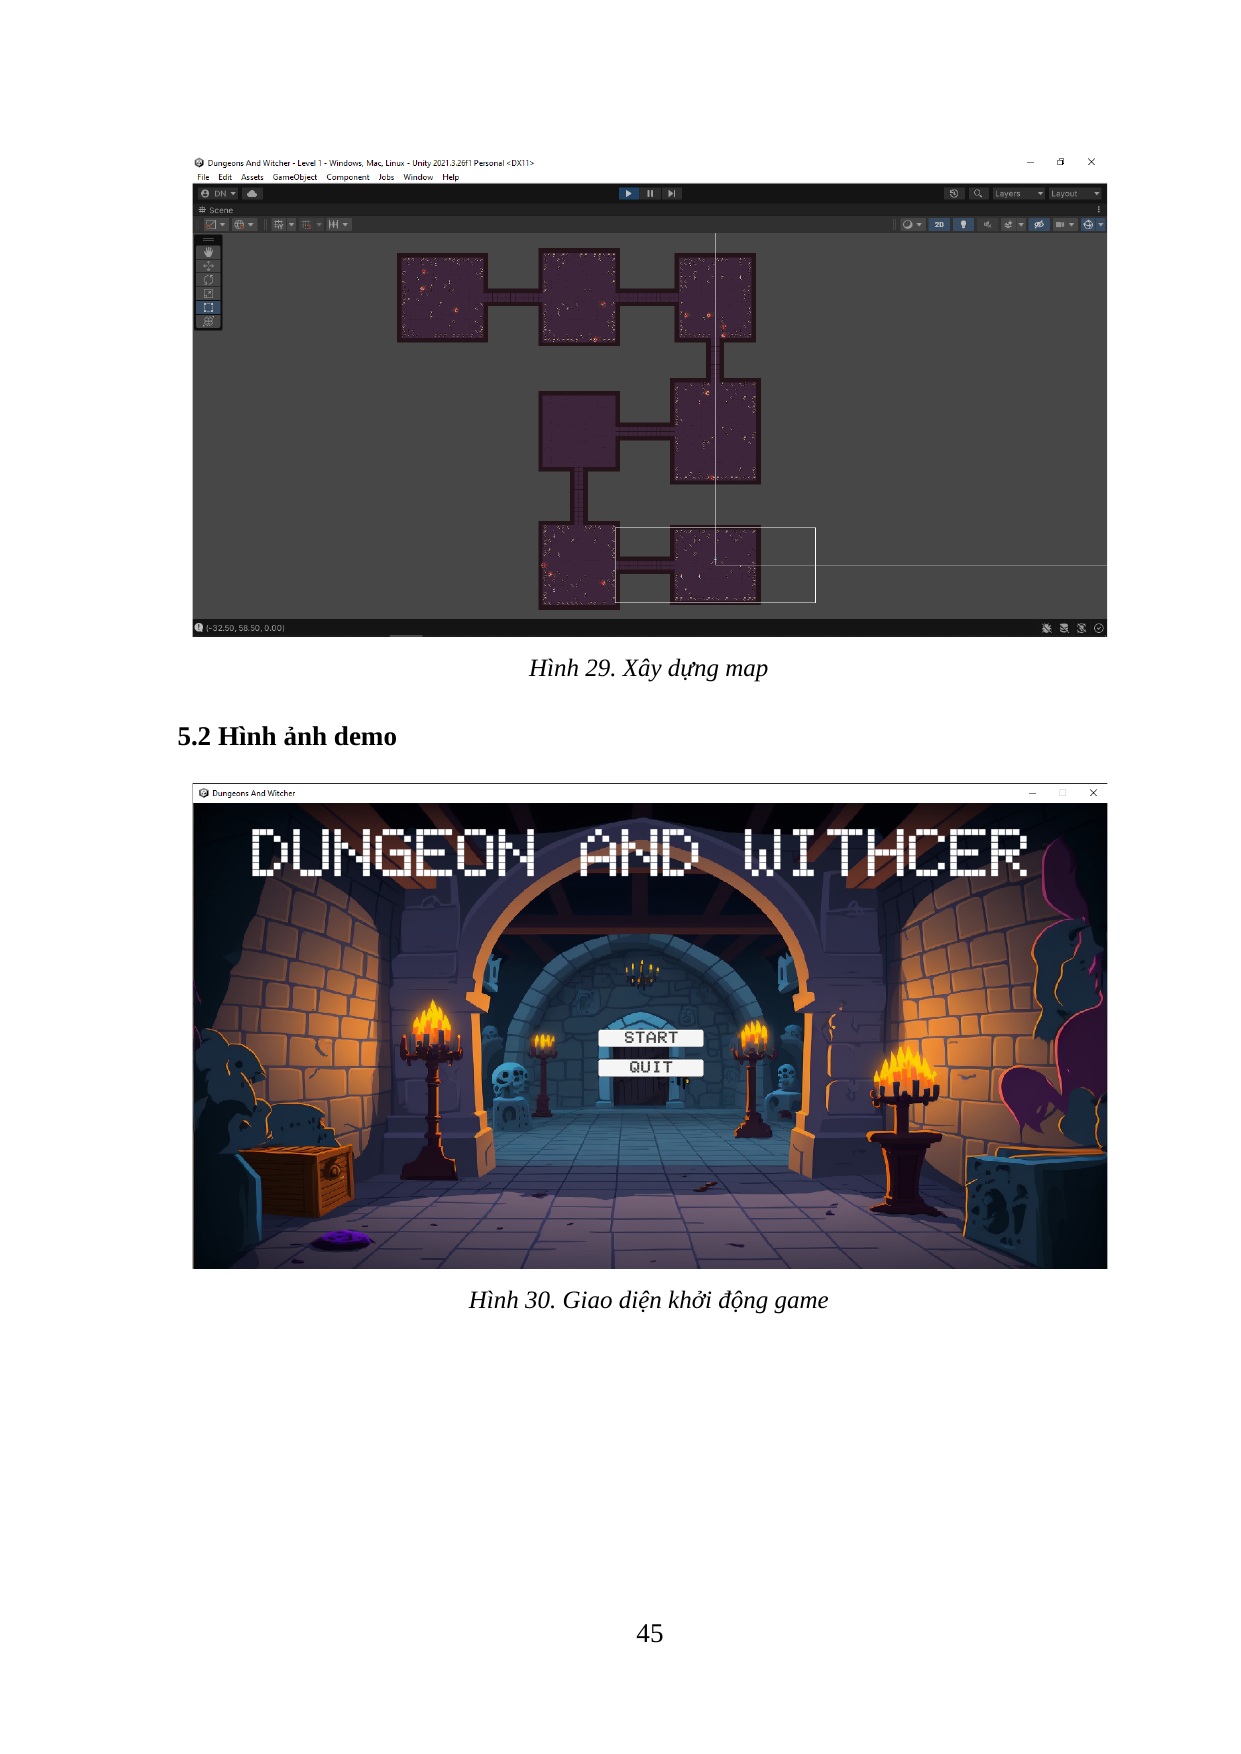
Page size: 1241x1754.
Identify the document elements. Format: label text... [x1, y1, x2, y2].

subtitle Hình ảnh demo [177, 719, 1122, 751]
picture [192, 783, 1108, 1269]
picture [192, 155, 1108, 637]
